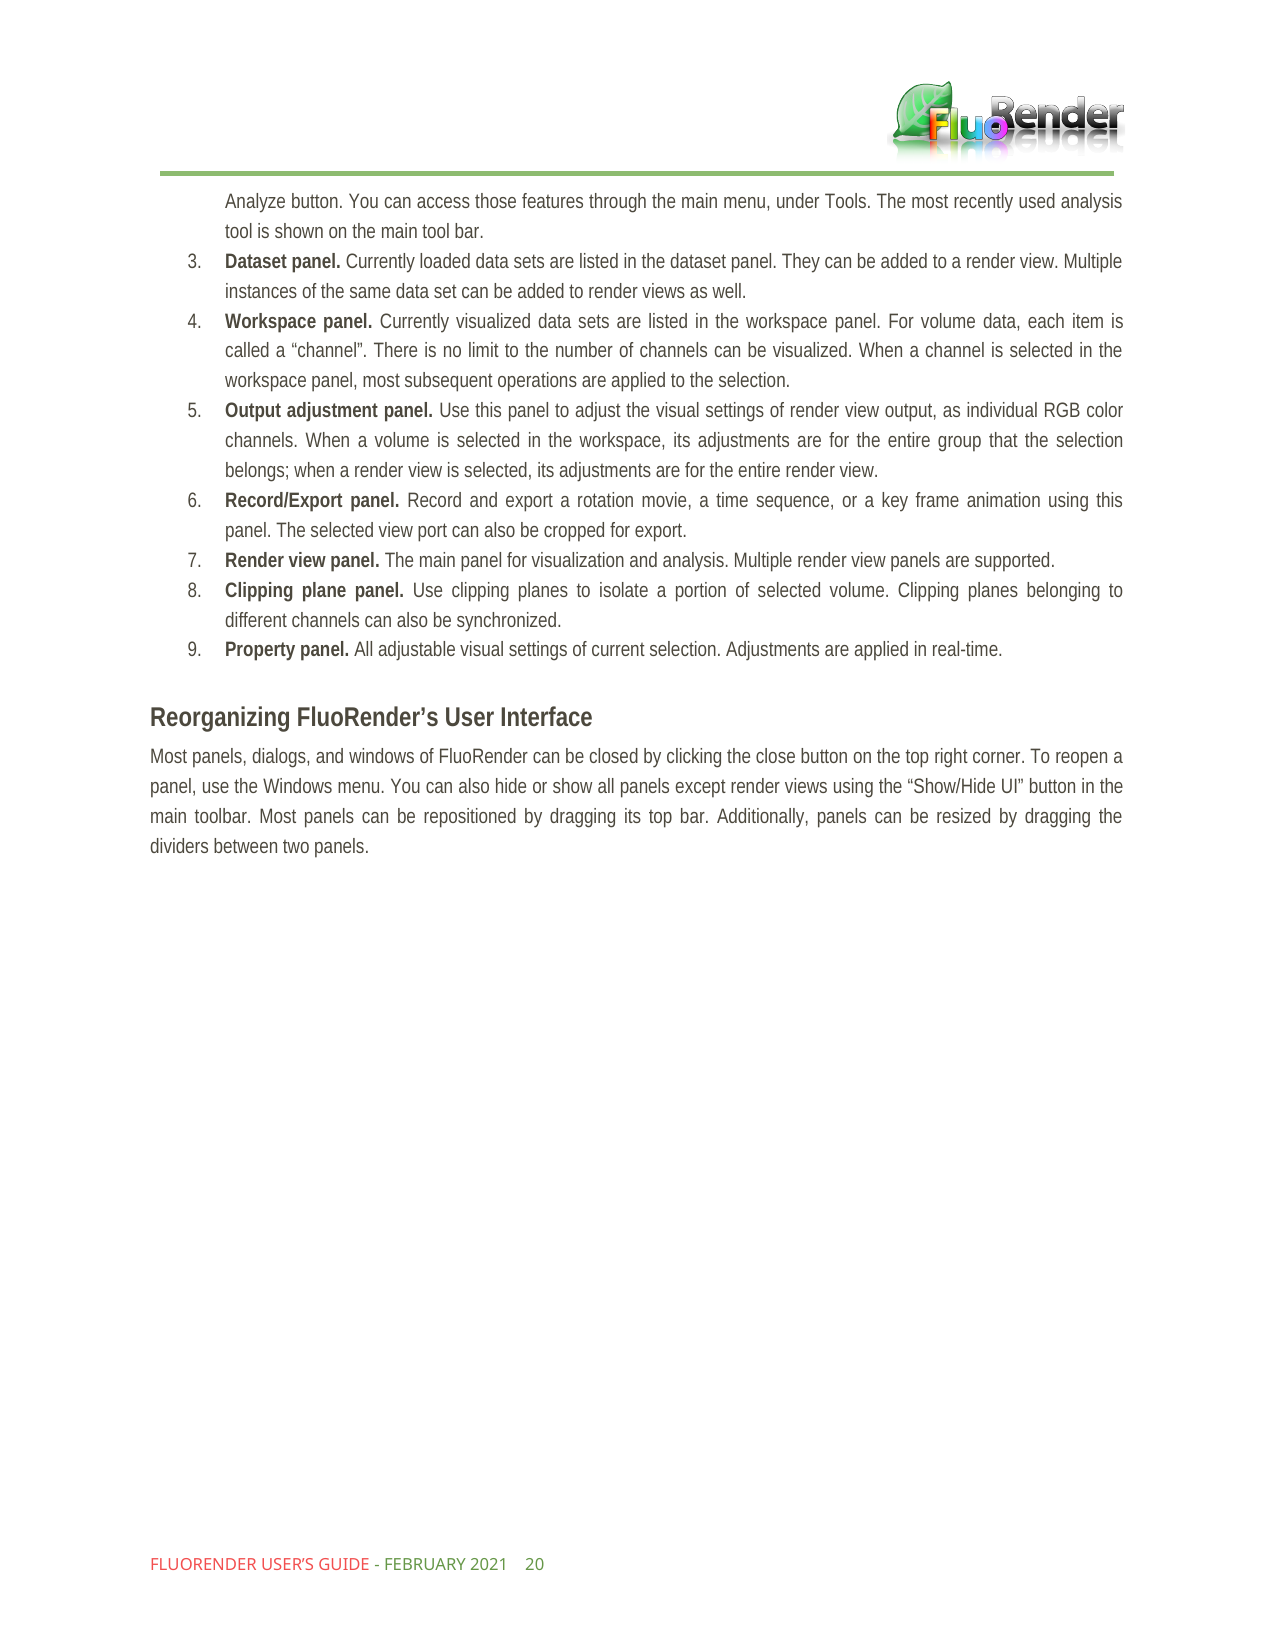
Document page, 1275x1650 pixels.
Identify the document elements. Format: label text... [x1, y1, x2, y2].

list Output adjustment panel. Use this panel to adjust the visual settings of render view output, as individual RGB color channels. When a volume is selected in the workspace, its adjustments are for the entire group that the selection belongs; when a render view is selected, its adjustments are for the entire render view. [187, 398, 1125, 482]
list Clipping plane panel. Use clipping planes to isolate a portion of selected volume. Clipping planes belonging to different channels can also be synchronized. [187, 578, 1125, 631]
text Most panels, dialogs, and windows of FluoRender can be closed by clicking the close button on the top right corner. To reopen a panel, use the Windows menu. You can also hide or show all panels except render views using the “Show/Hide UI” button in the main toolbar. Most panels can be repositioned by dragging its top bar. Additionally, panels can be resized by dragging the dividers between two panels. [150, 744, 1125, 858]
subtitle Reorganizing FluoRender’s User Interface [150, 701, 1125, 732]
list Render view panel. The main panel for visualization and analysis. Multiple render view panels are supported. [187, 548, 1125, 572]
list Property panel. All adjustable visual settings of current selection. Adjustments are applied in real-time. [187, 637, 1125, 661]
list Workspace panel. Currently visualized data sets are listed in the workspace panel. For volume data, each item is called a “channel”. There is no limit to the number of channels can be visualized. When a channel is selected in the workspace panel, most subsequent operations are applied to the selection. [187, 308, 1125, 392]
picture [887, 75, 1125, 165]
list Dataset panel. Currently loaded data sets are listed in the dataset panel. They can be added to a render view. Multiple instances of the same data set can be added to render views as well. [187, 249, 1125, 303]
list Record/Export panel. Record and export a rotation movie, a time sequence, or a key frame animation using this panel. The selected view port can also be cropped for export. [187, 488, 1125, 542]
